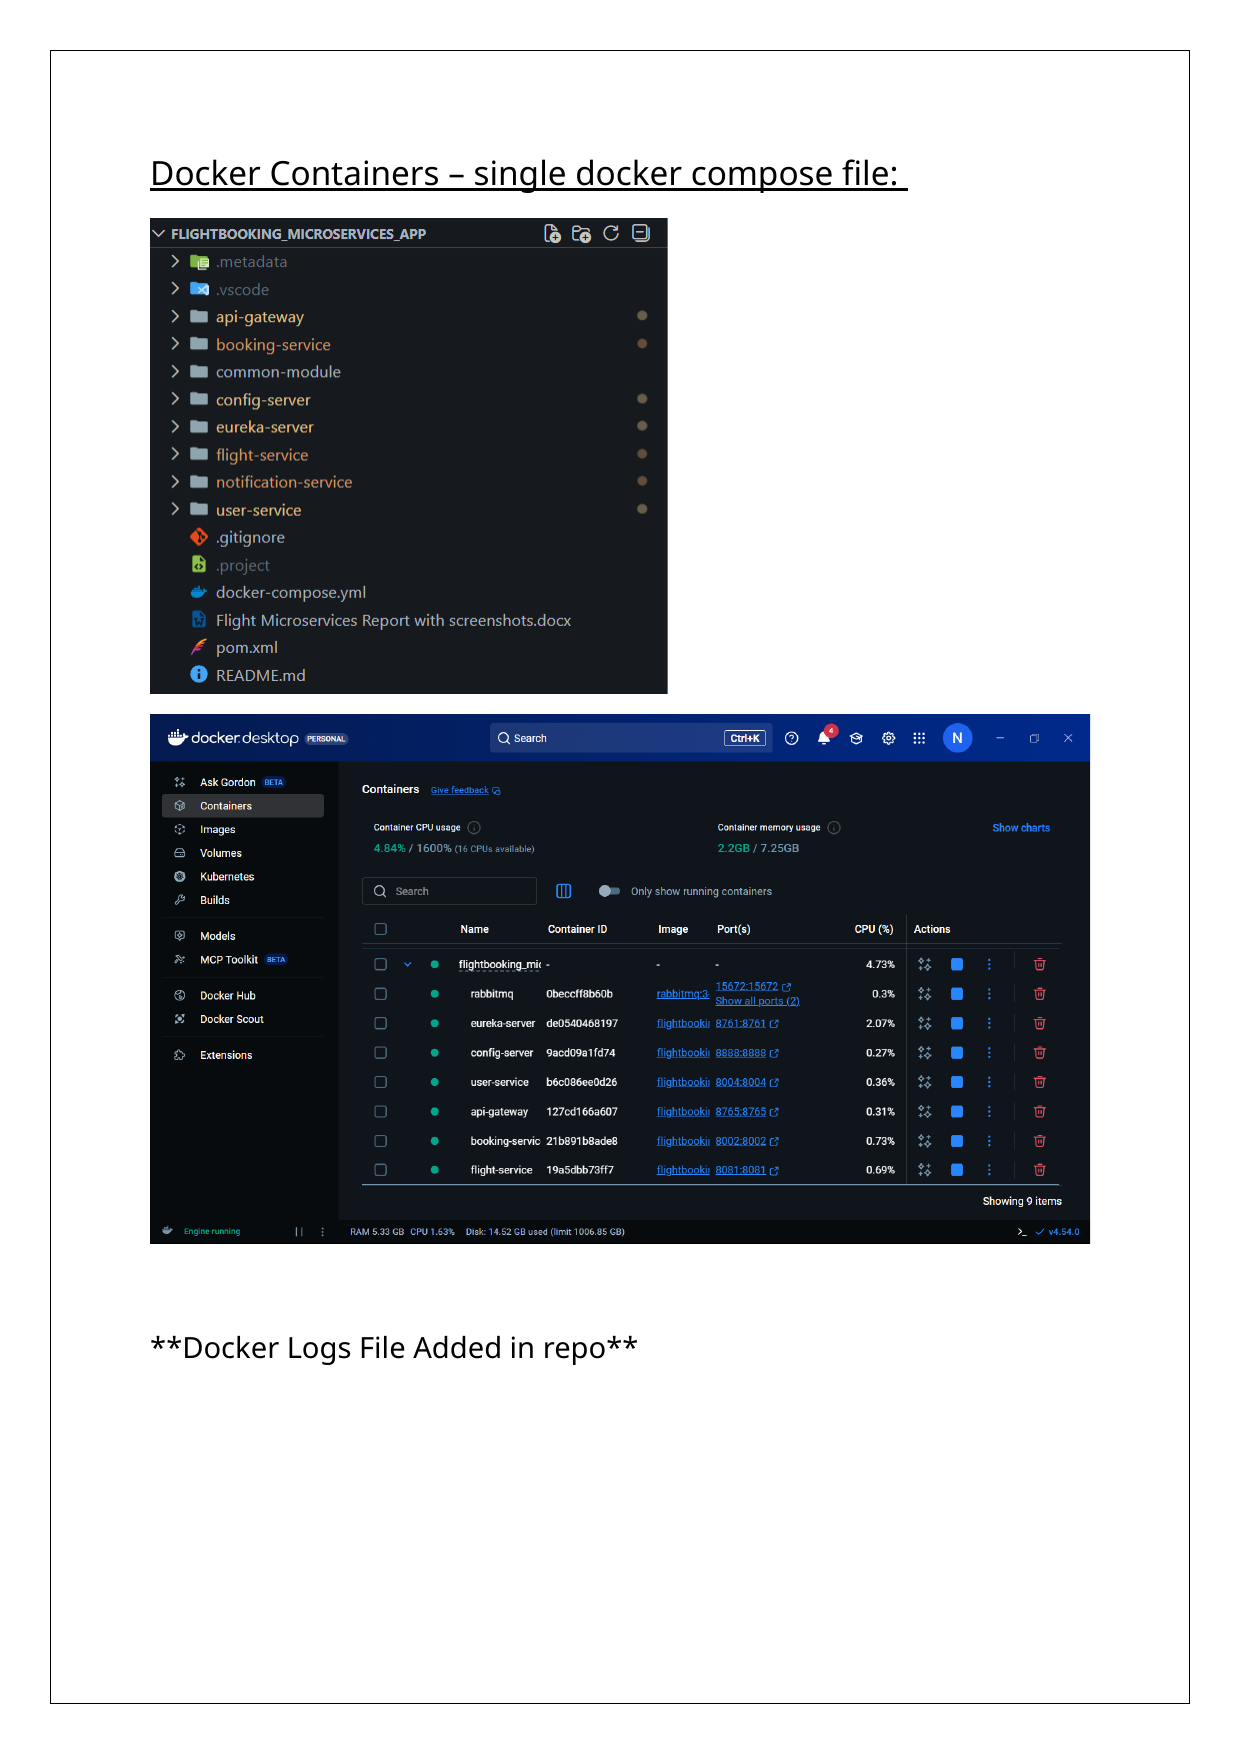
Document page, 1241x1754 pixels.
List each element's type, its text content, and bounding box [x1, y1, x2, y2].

picture [150, 218, 668, 694]
text Docker Containers – single docker compose file: [150, 150, 1090, 195]
text **Docker Logs File Added in repo** [150, 1327, 1090, 1367]
picture [150, 714, 1091, 1244]
